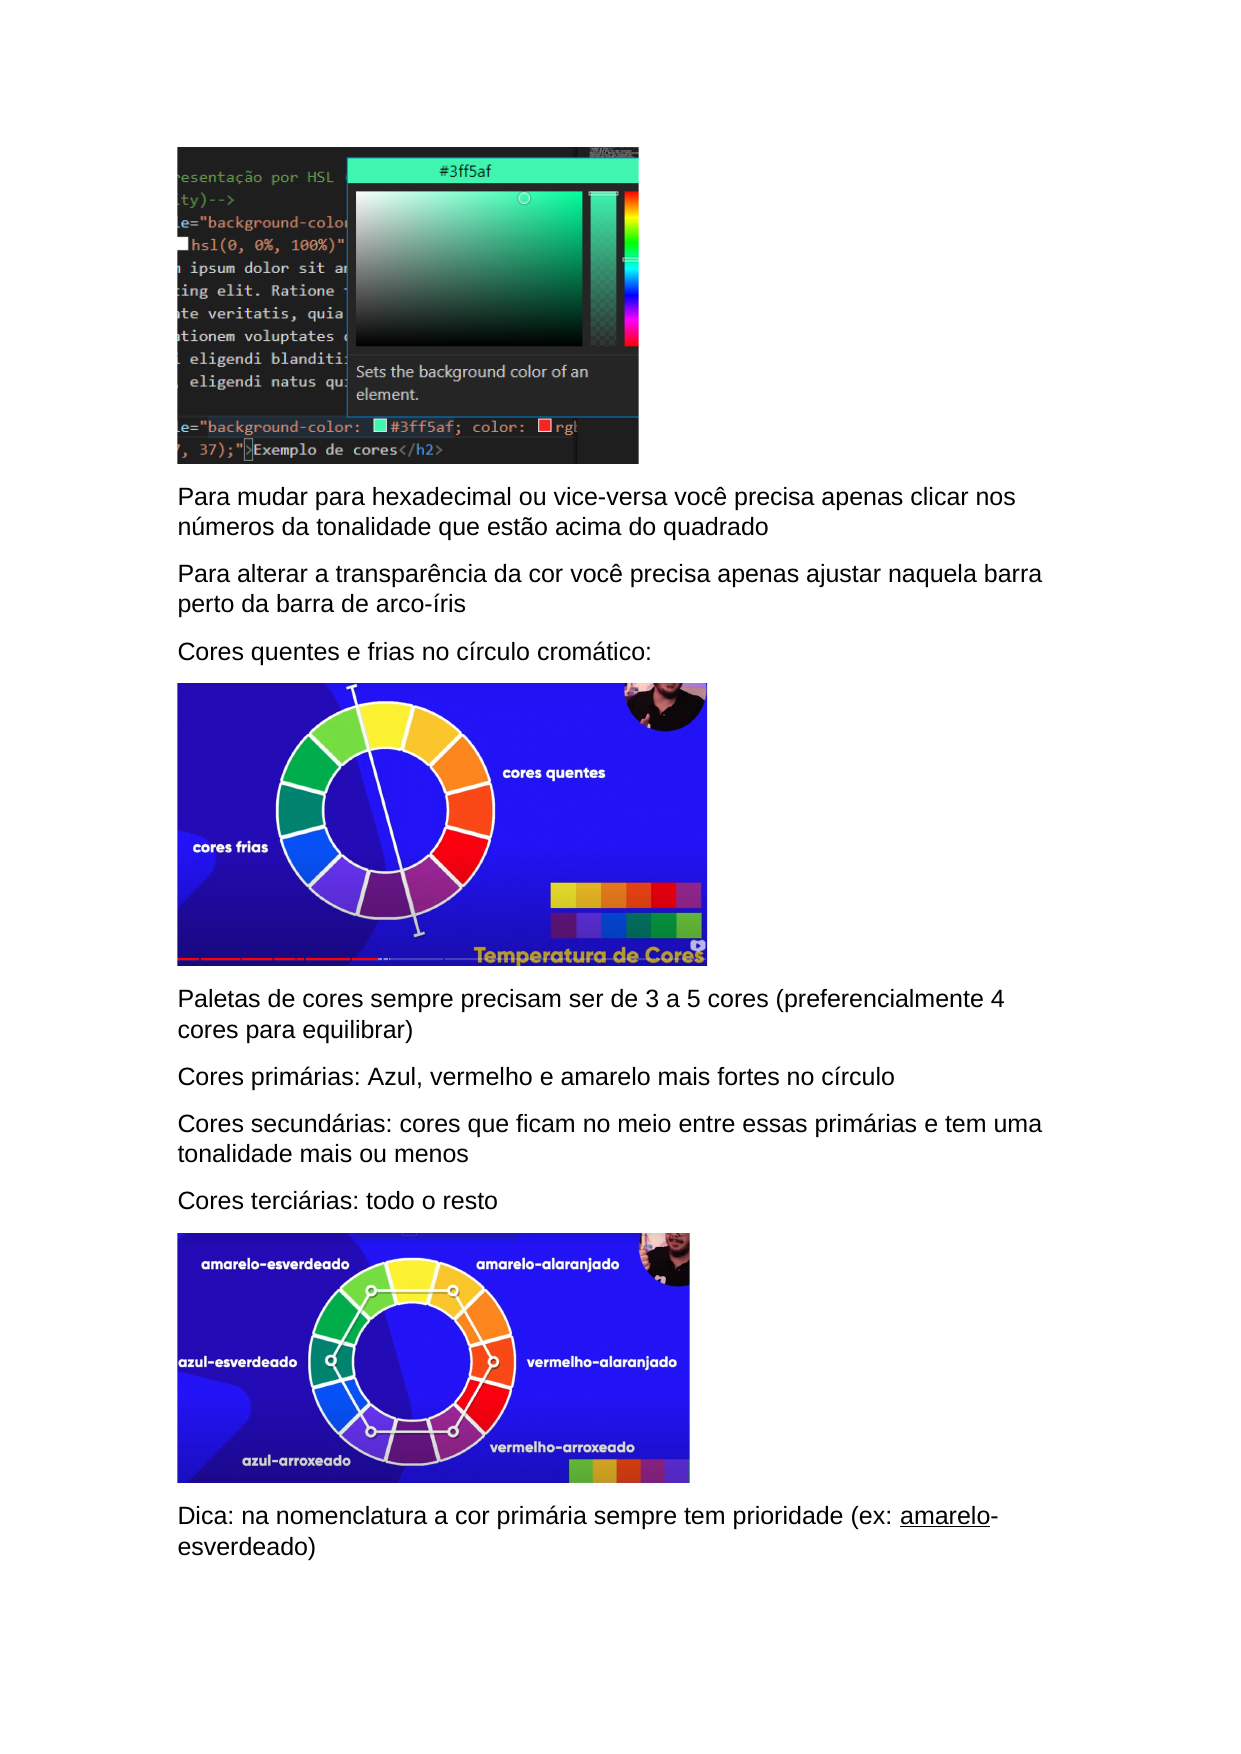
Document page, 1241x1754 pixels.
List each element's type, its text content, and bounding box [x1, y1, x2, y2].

picture [177, 147, 639, 464]
text Dica: na nomenclatura a cor primária sempre tem prioridade (ex: amarelo-esverdeado) [177, 1501, 1063, 1560]
text Para alterar a transparência da cor você precisa apenas ajustar naquela barra perto da barra de arco-íris [177, 559, 1063, 618]
text Cores secundárias: cores que ficam no meio entre essas primárias e tem uma tonalidade mais ou menos [177, 1109, 1063, 1168]
text Cores primárias: Azul, vermelho e amarelo mais fortes no círculo [177, 1062, 1063, 1091]
text Paletas de cores sempre precisam ser de 3 a 5 cores (preferencialmente 4 cores para equilibrar) [177, 984, 1063, 1043]
text Cores quentes e frias no círculo cromático: [177, 637, 1063, 665]
text Cores terciárias: todo o resto [177, 1186, 1063, 1215]
text Para mudar para hexadecimal ou vice-versa você precisa apenas clicar nos números da tonalidade que estão acima do quadrado [177, 482, 1063, 541]
picture [177, 683, 708, 966]
picture [177, 1233, 690, 1483]
